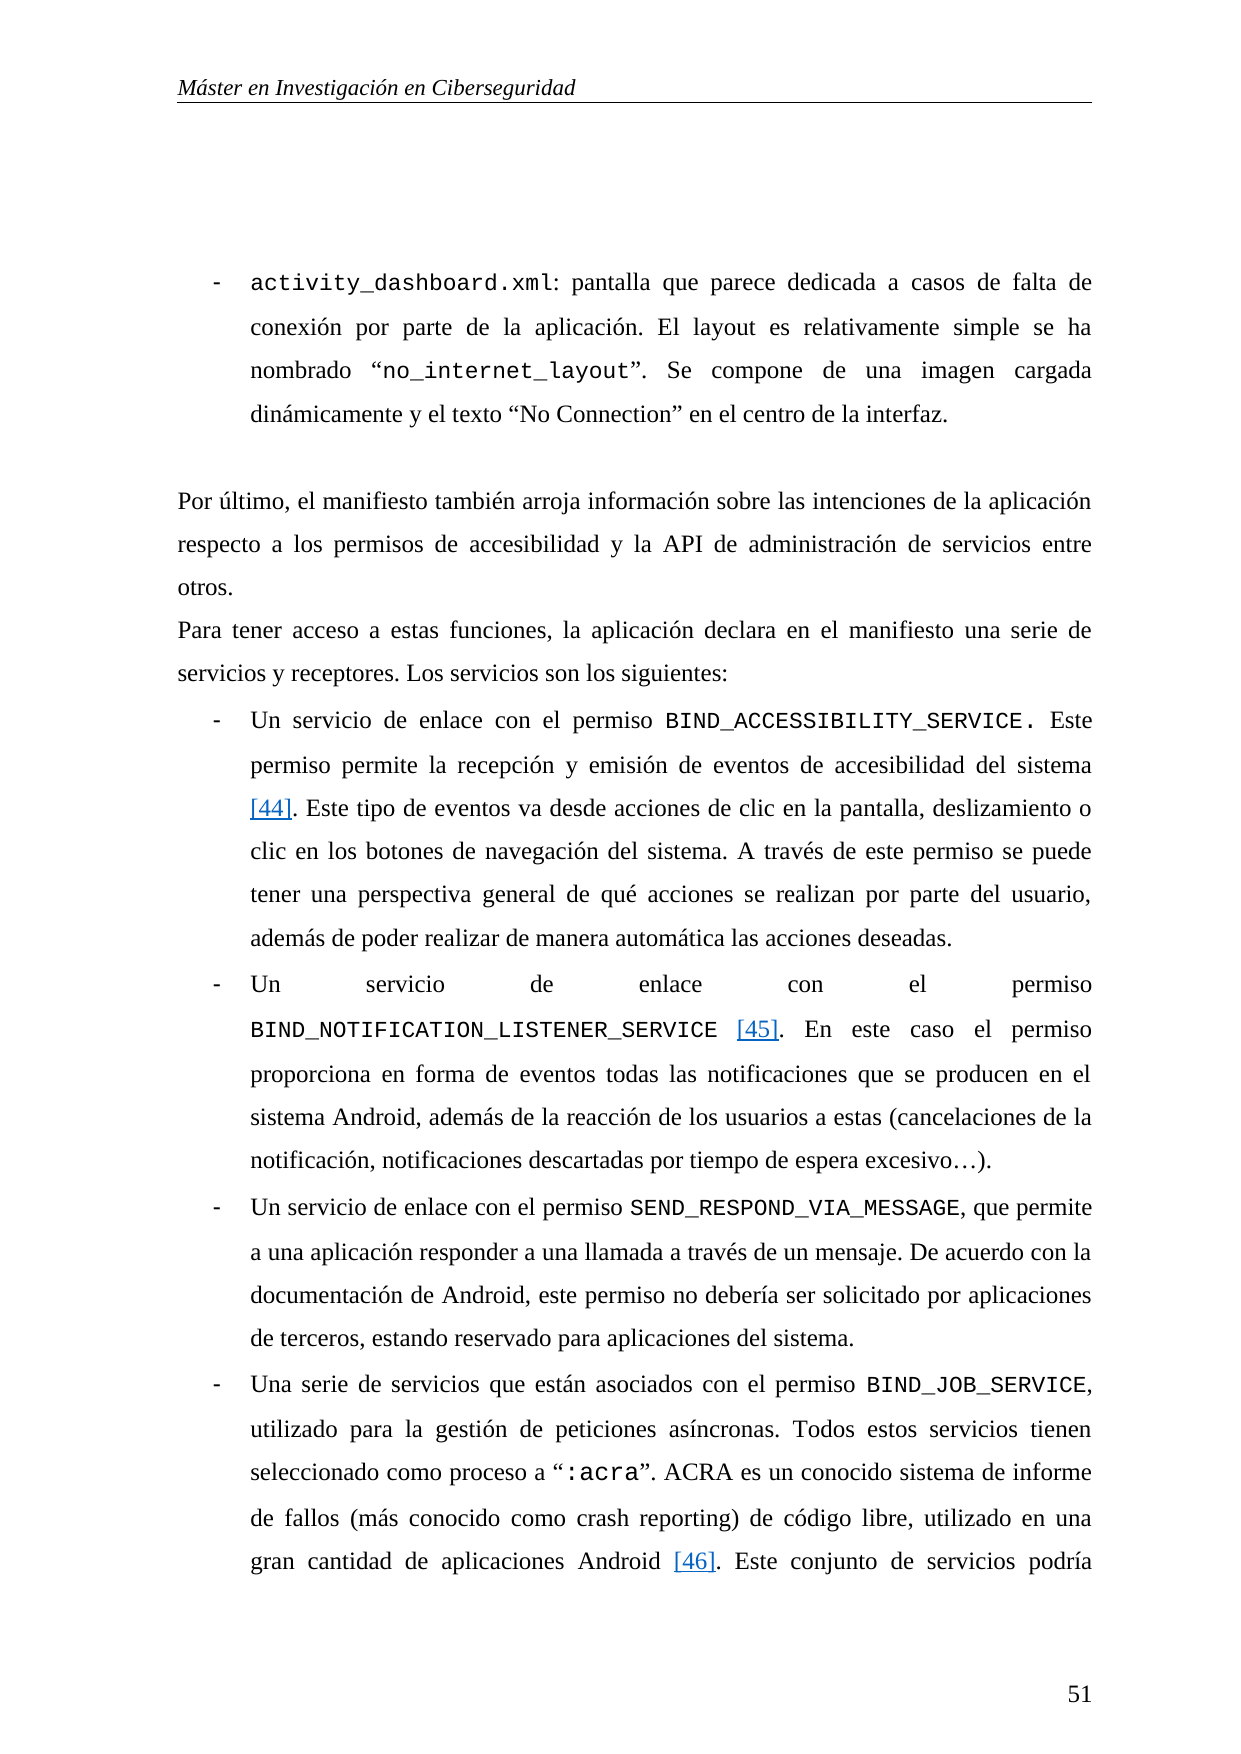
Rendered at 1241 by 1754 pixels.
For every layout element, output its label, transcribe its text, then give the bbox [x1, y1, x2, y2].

list Un servicio de enlace con el permiso SEND_RESPOND_VIA_MESSAGE, que permite a una aplicación responder a una llamada a través de un mensaje. De acuerdo con la documentación de Android, este permiso no debería ser solicitado por aplicaciones de terceros, estando reservado para aplicaciones del sistema. [213, 1188, 1092, 1352]
list activity_dashboard.xml: pantalla que parece dedicada a casos de falta de conexión por parte de la aplicación. El layout es relativamente simple se ha nombrado “no_internet_layout”. Se compone de una imagen cargada dinámicamente y el texto “No Connection” en el centro de la interfaz. [213, 263, 1092, 428]
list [213, 1366, 1092, 1574]
list Un servicio de enlace con el permiso BIND_NOTIFICATION_LISTENER_SERVICE [45]. En este caso el permiso proporciona en forma de eventos todas las notificaciones que se producen en el sistema Android, además de la reacción de los usuarios a estas (cancelaciones de la notificación, notificaciones descartadas por tiempo de espera excesivo…). [213, 966, 1092, 1174]
text Para tener acceso a estas funciones, la aplicación declara en el manifiesto una serie de servicios y receptores. Los servicios son los siguientes: [177, 615, 1092, 687]
list Un servicio de enlace con el permiso BIND_ACCESSIBILITY_SERVICE. Este permiso permite la recepción y emisión de eventos de accesibilidad del sistema [44]. Este tipo de eventos va desde acciones de clic en la pantalla, deslizamiento o clic en los botones de navegación del sistema. A través de este permiso se puede tener una perspectiva general de qué acciones se realizan por parte del usuario, además de poder realizar de manera automática las acciones deseadas. [213, 701, 1092, 951]
text Por último, el manifiesto también arroja información sobre las intenciones de la aplicación respecto a los permisos de accesibilidad y la API de administración de servicios entre otros. [177, 486, 1092, 601]
